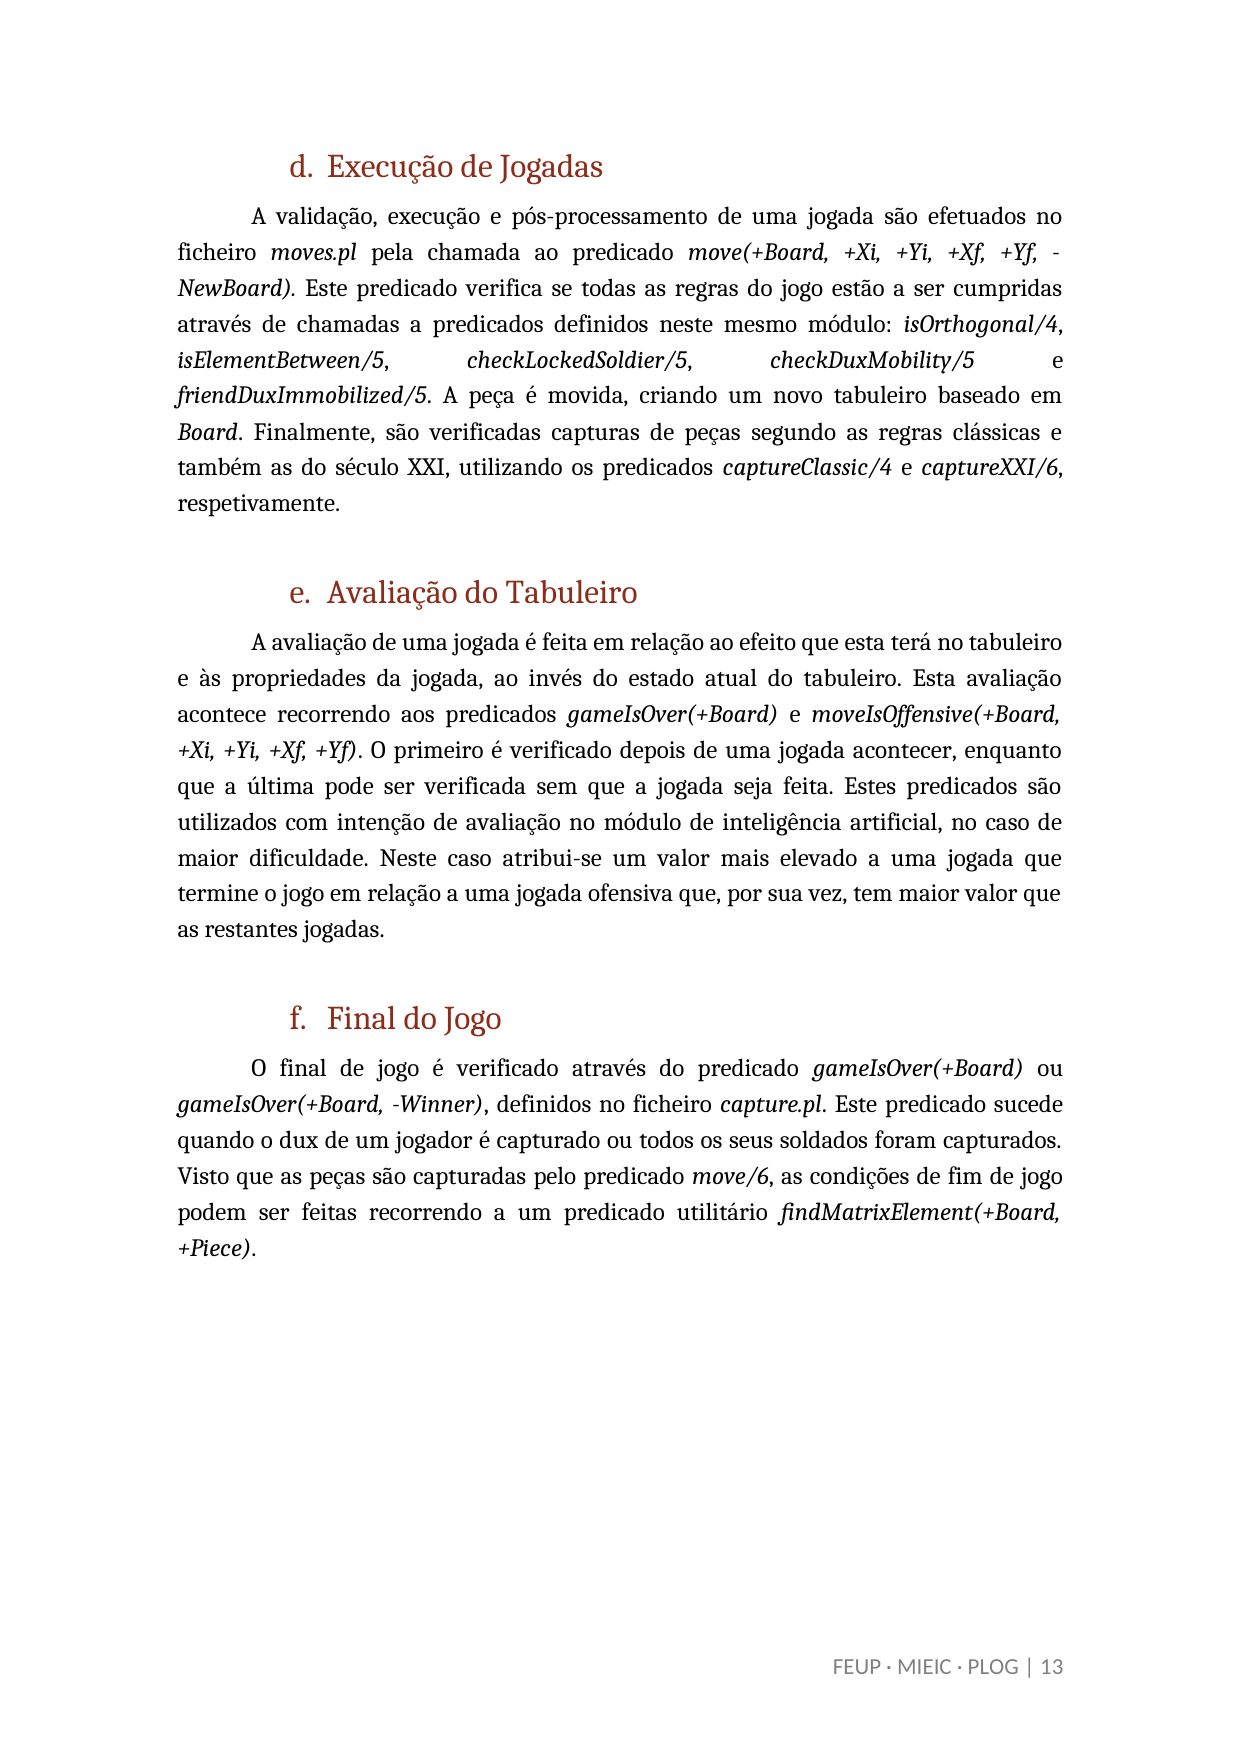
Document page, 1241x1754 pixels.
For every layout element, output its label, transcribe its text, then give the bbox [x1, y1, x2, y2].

text O final de jogo é verificado através do predicado gameIsOver(+Board) ou gameIsOver(+Board, -Winner), definidos no ficheiro capture.pl. Este predicado sucede quando o dux de um jogador é capturado ou todos os seus soldados foram capturados. Visto que as peças são capturadas pelo predicado move/6, as condições de fim de jogo podem ser feitas recorrendo a um predicado utilitário findMatrixElement(+Board, +Piece). [177, 1054, 1063, 1262]
text Final do Jogo [289, 1000, 1063, 1038]
text Execução de Jogadas [289, 148, 1063, 186]
text A avaliação de uma jogada é feita em relação ao efeito que esta terá no tabuleiro e às propriedades da jogada, ao invés do estado atual do tabuleiro. Esta avaliação acontece recorrendo aos predicados gameIsOver(+Board) e moveIsOffensive(+Board, +Xi, +Yi, +Xf, +Yf). O primeiro é verificado depois de uma jogada acontecer, enquanto que a última pode ser verificada sem que a jogada seja feita. Estes predicados são utilizados com intenção de avaliação no módulo de inteligência artificial, no caso de maior dificuldade. Neste caso atribui-se um valor mais elevado a uma jogada que termine o jogo em relação a uma jogada ofensiva que, por sua vez, tem maior valor que as restantes jogadas. [177, 628, 1063, 944]
text A validação, execução e pós-processamento de uma jogada são efetuados no ficheiro moves.pl pela chamada ao predicado move(+Board, +Xi, +Yi, +Xf, +Yf, -NewBoard). Este predicado verifica se todas as regras do jogo estão a ser cumpridas através de chamadas a predicados definidos neste mesmo módulo: isOrthogonal/4, isElementBetween/5, checkLockedSoldier/5, checkDuxMobility/5 e friendDuxImmobilized/5. A peça é movida, criando um novo tabuleiro baseado em Board. Finalmente, são verificadas capturas de peças segundo as regras clássicas e também as do século XXI, utilizando os predicados captureClassic/4 e captureXXI/6, respetivamente. [177, 202, 1063, 518]
text Avaliação do Tabuleiro [289, 574, 1063, 612]
